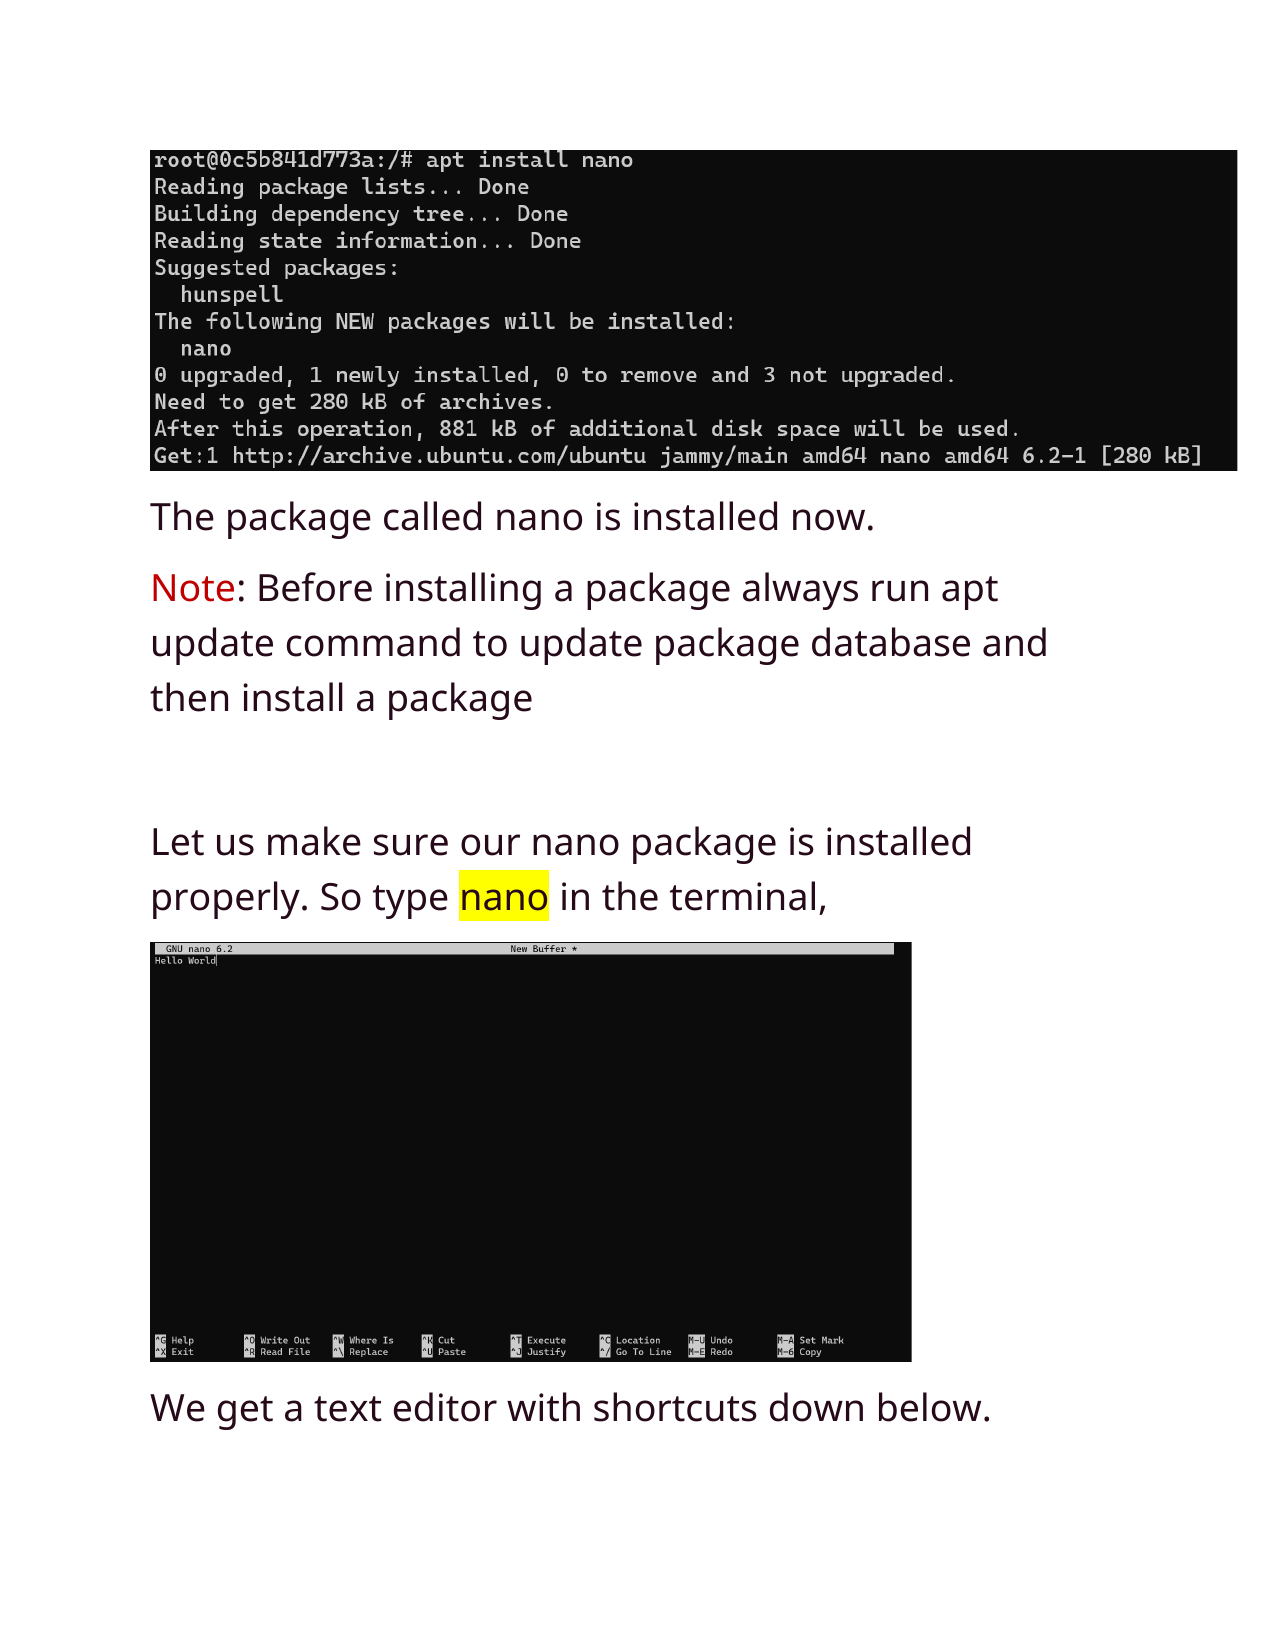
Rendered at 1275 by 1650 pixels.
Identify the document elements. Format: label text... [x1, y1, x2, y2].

text Note: Before installing a package always run apt update command to update package database and then install a package [150, 562, 1125, 723]
picture [150, 150, 1238, 471]
text We get a text editor with shortcuts down below. [150, 1381, 1125, 1432]
text The package called nano is installed now. [150, 490, 1125, 541]
text Let us make sure our nano package is installed properly. So type nano in the terminal, [150, 815, 1125, 921]
picture [150, 942, 912, 1362]
